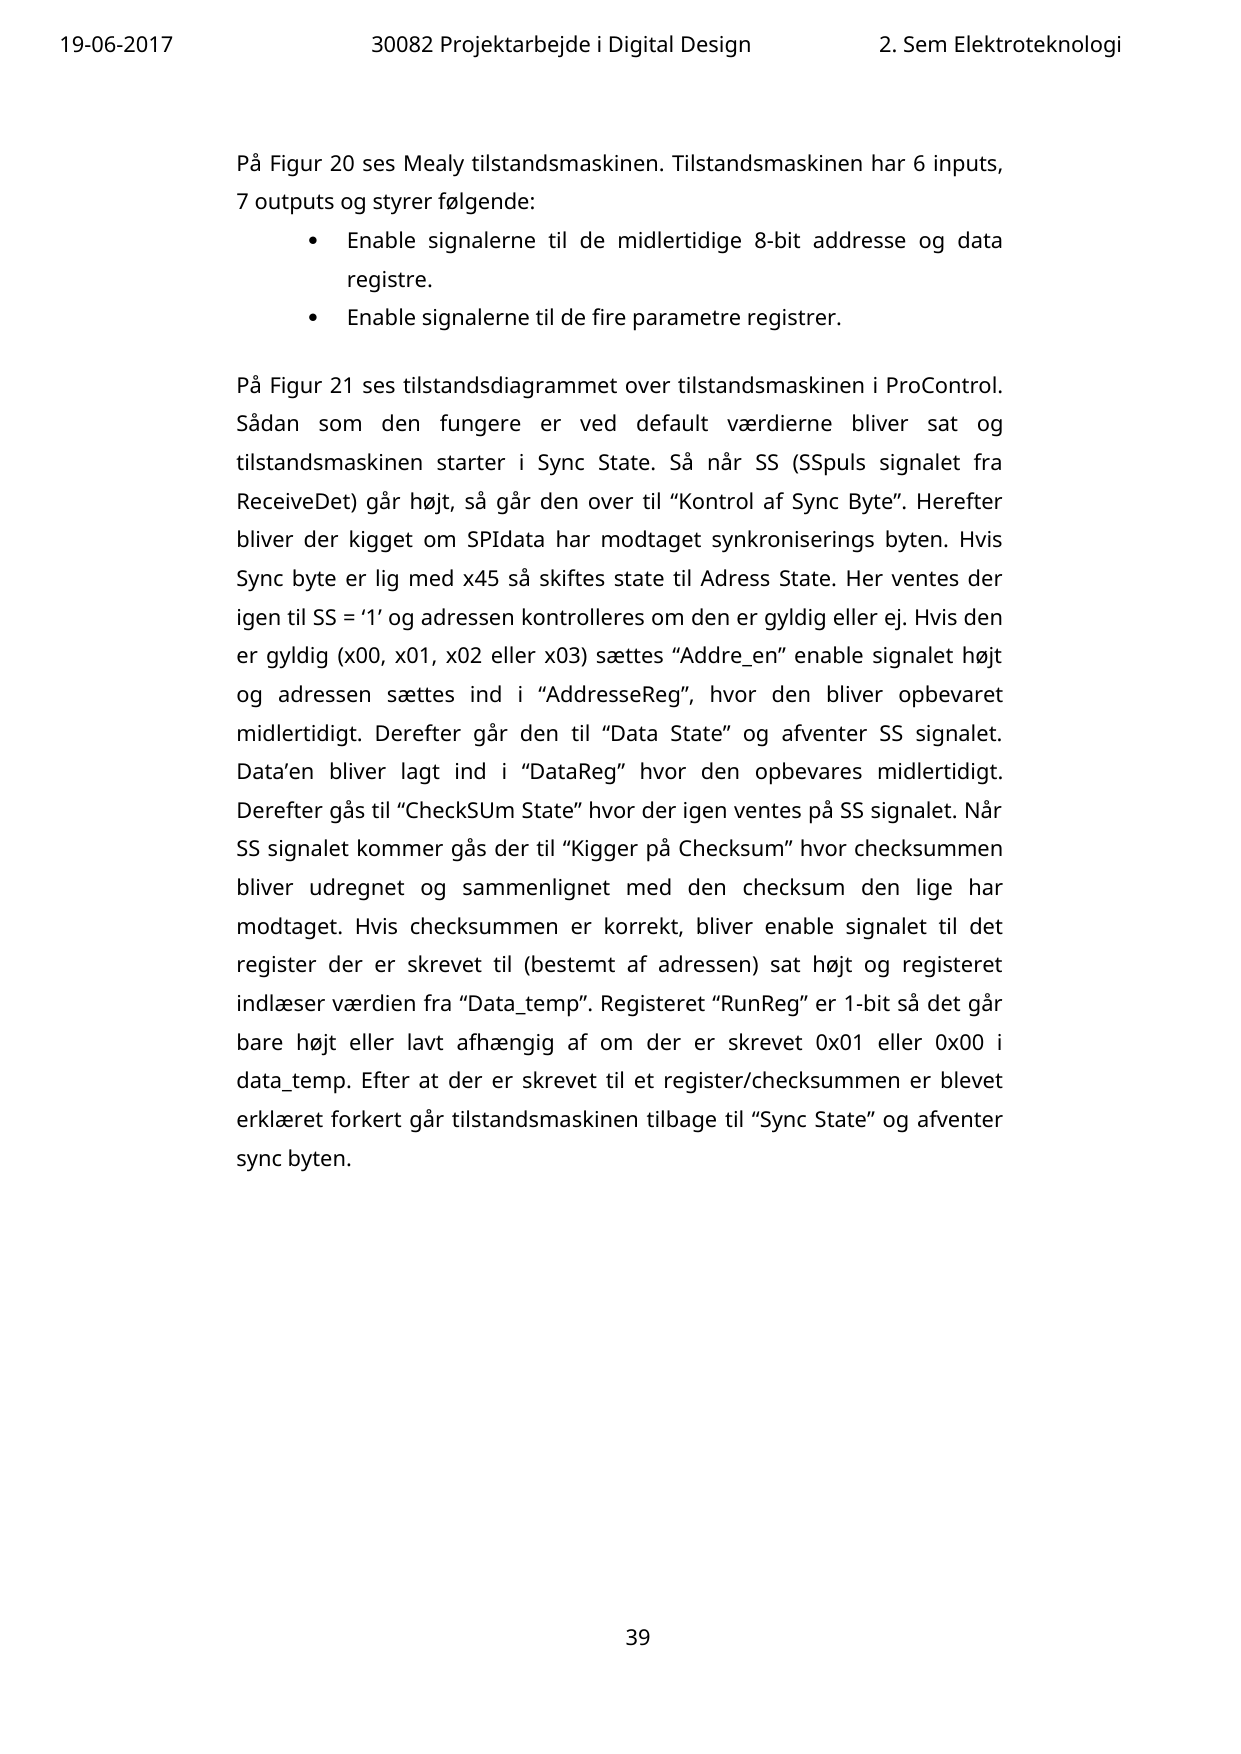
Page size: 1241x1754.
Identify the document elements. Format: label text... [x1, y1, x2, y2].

text På Figur 20 ses Mealy tilstandsmaskinen. Tilstandsmaskinen har 6 inputs, 7 outputs og styrer følgende: [236, 148, 1004, 216]
list Enable signalerne til de midlertidige 8-bit addresse og data registre. [309, 225, 1004, 293]
list Enable signalerne til de fire parametre registrer. [309, 302, 1004, 332]
text På Figur 21 ses tilstandsdiagrammet over tilstandsmaskinen i ProControl. Sådan som den fungere er ved default værdierne bliver sat og tilstandsmaskinen starter i Sync State. Så når SS (SSpuls signalet fra ReceiveDet) går højt, så går den over til “Kontrol af Sync Byte”. Herefter bliver der kigget om SPIdata har modtaget synkroniserings byten. Hvis Sync byte er lig med x45 så skiftes state til Adress State. Her ventes der igen til SS = ‘1’ og adressen kontrolleres om den er gyldig eller ej. Hvis den er gyldig (x00, x01, x02 eller x03) sættes “Addre_en” enable signalet højt og adressen sættes ind i “AddresseReg”, hvor den bliver opbevaret midlertidigt. Derefter går den til “Data State” og afventer SS signalet. Data’en bliver lagt ind i “DataReg” hvor den opbevares midlertidigt. Derefter gås til “CheckSUm State” hvor der igen ventes på SS signalet. Når SS signalet kommer gås der til “Kigger på Checksum” hvor checksummen bliver udregnet og sammenlignet med den checksum den lige har modtaget. Hvis checksummen er korrekt, bliver enable signalet til det register der er skrevet til (bestemt af adressen) sat højt og registeret indlæser værdien fra “Data_temp”. Registeret “RunReg” er 1-bit så det går bare højt eller lavt afhængig af om der er skrevet 0x01 eller 0x00 i data_temp. Efter at der er skrevet til et register/checksummen er blevet erklæret forkert går tilstandsmaskinen tilbage til “Sync State” og afventer sync byten. [236, 370, 1004, 1172]
